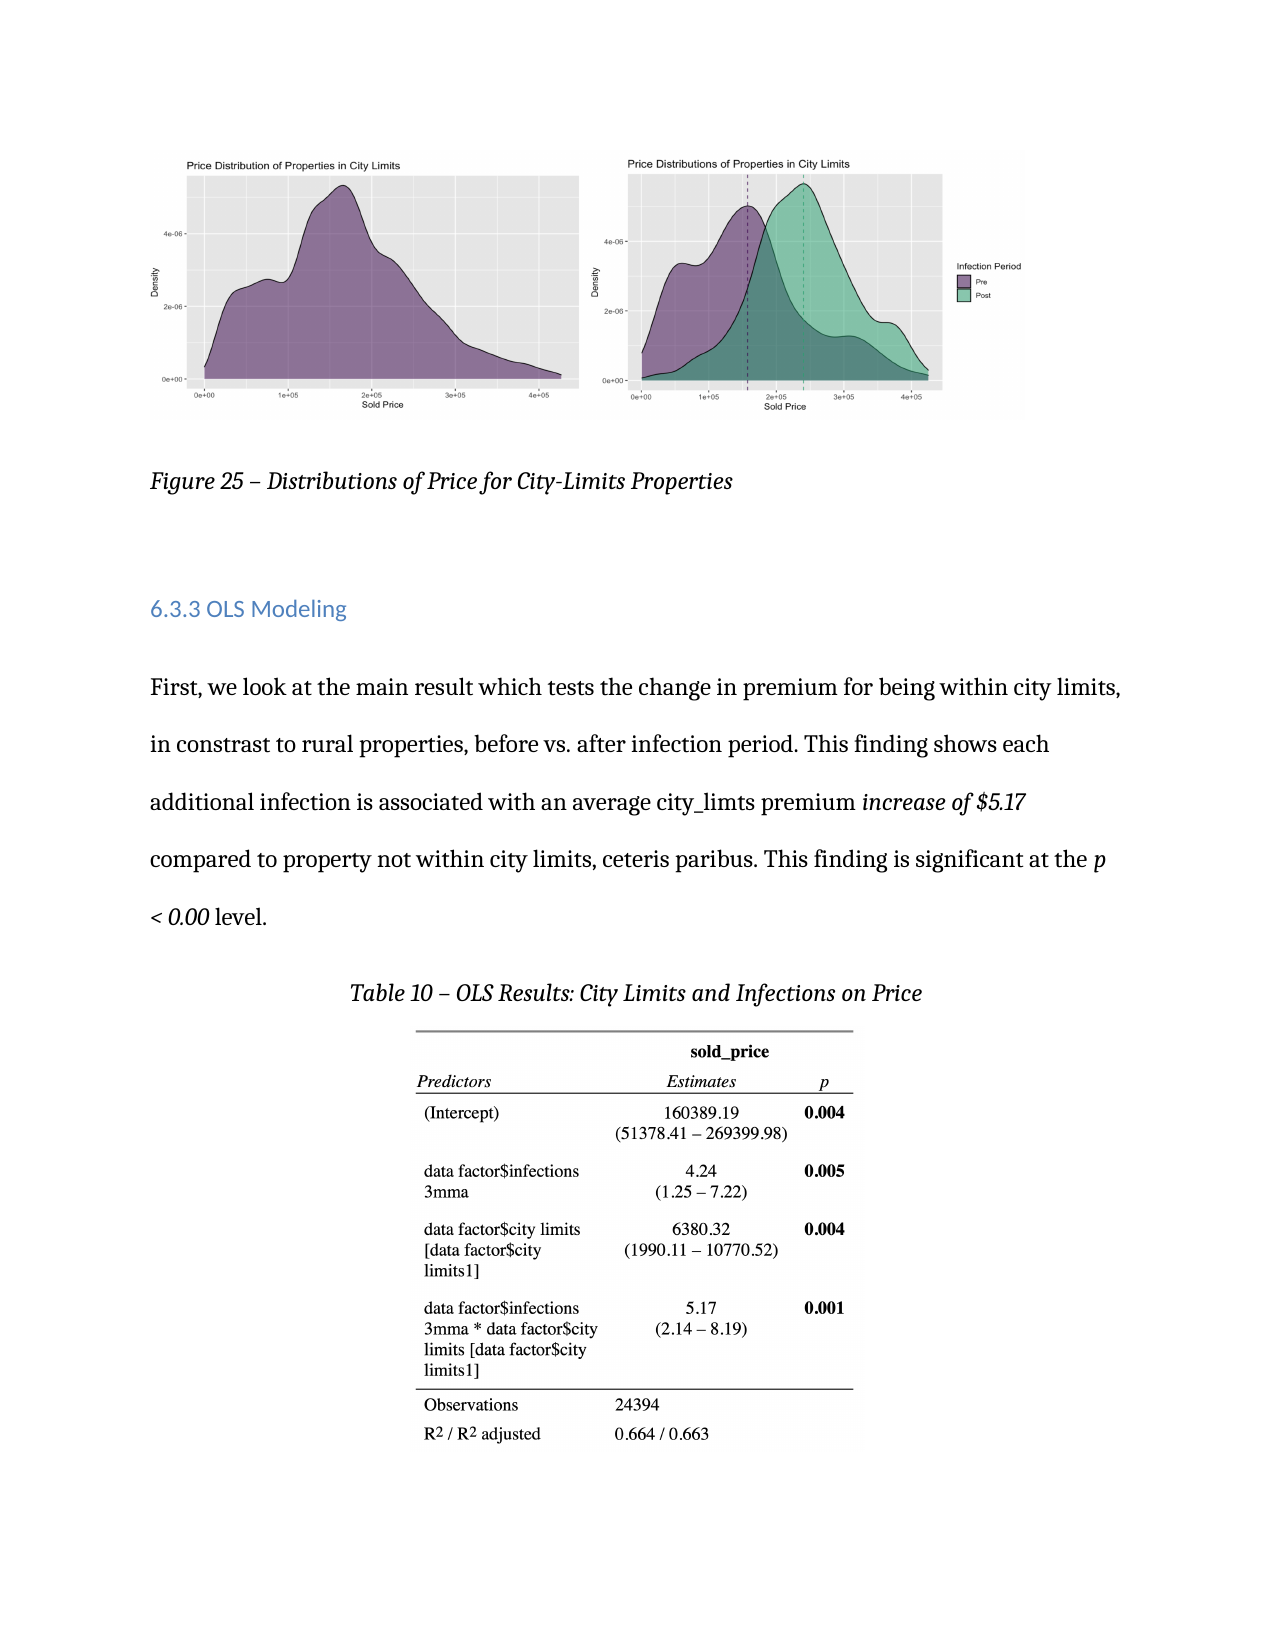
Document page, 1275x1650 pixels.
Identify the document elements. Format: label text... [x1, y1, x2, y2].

picture [150, 150, 1025, 420]
subtitle 6.3.3 OLS Modeling [150, 593, 1125, 623]
text First, we look at the main result which tests the change in premium for being within city limits, in constrast to rural properties, before vs. after infection period. This finding shows each additional infection is associated with an average city_limts premium increase of $5.17 compared to property not within city limits, ceteris paribus. This finding is significant at the p < 0.00 level. [150, 673, 1125, 931]
text Table 10 – OLS Results: City Limits and Infections on Price [150, 979, 1125, 1008]
text Figure 25 – Distributions of Price for City-Limits Properties [150, 467, 1125, 496]
picture [410, 1026, 865, 1452]
